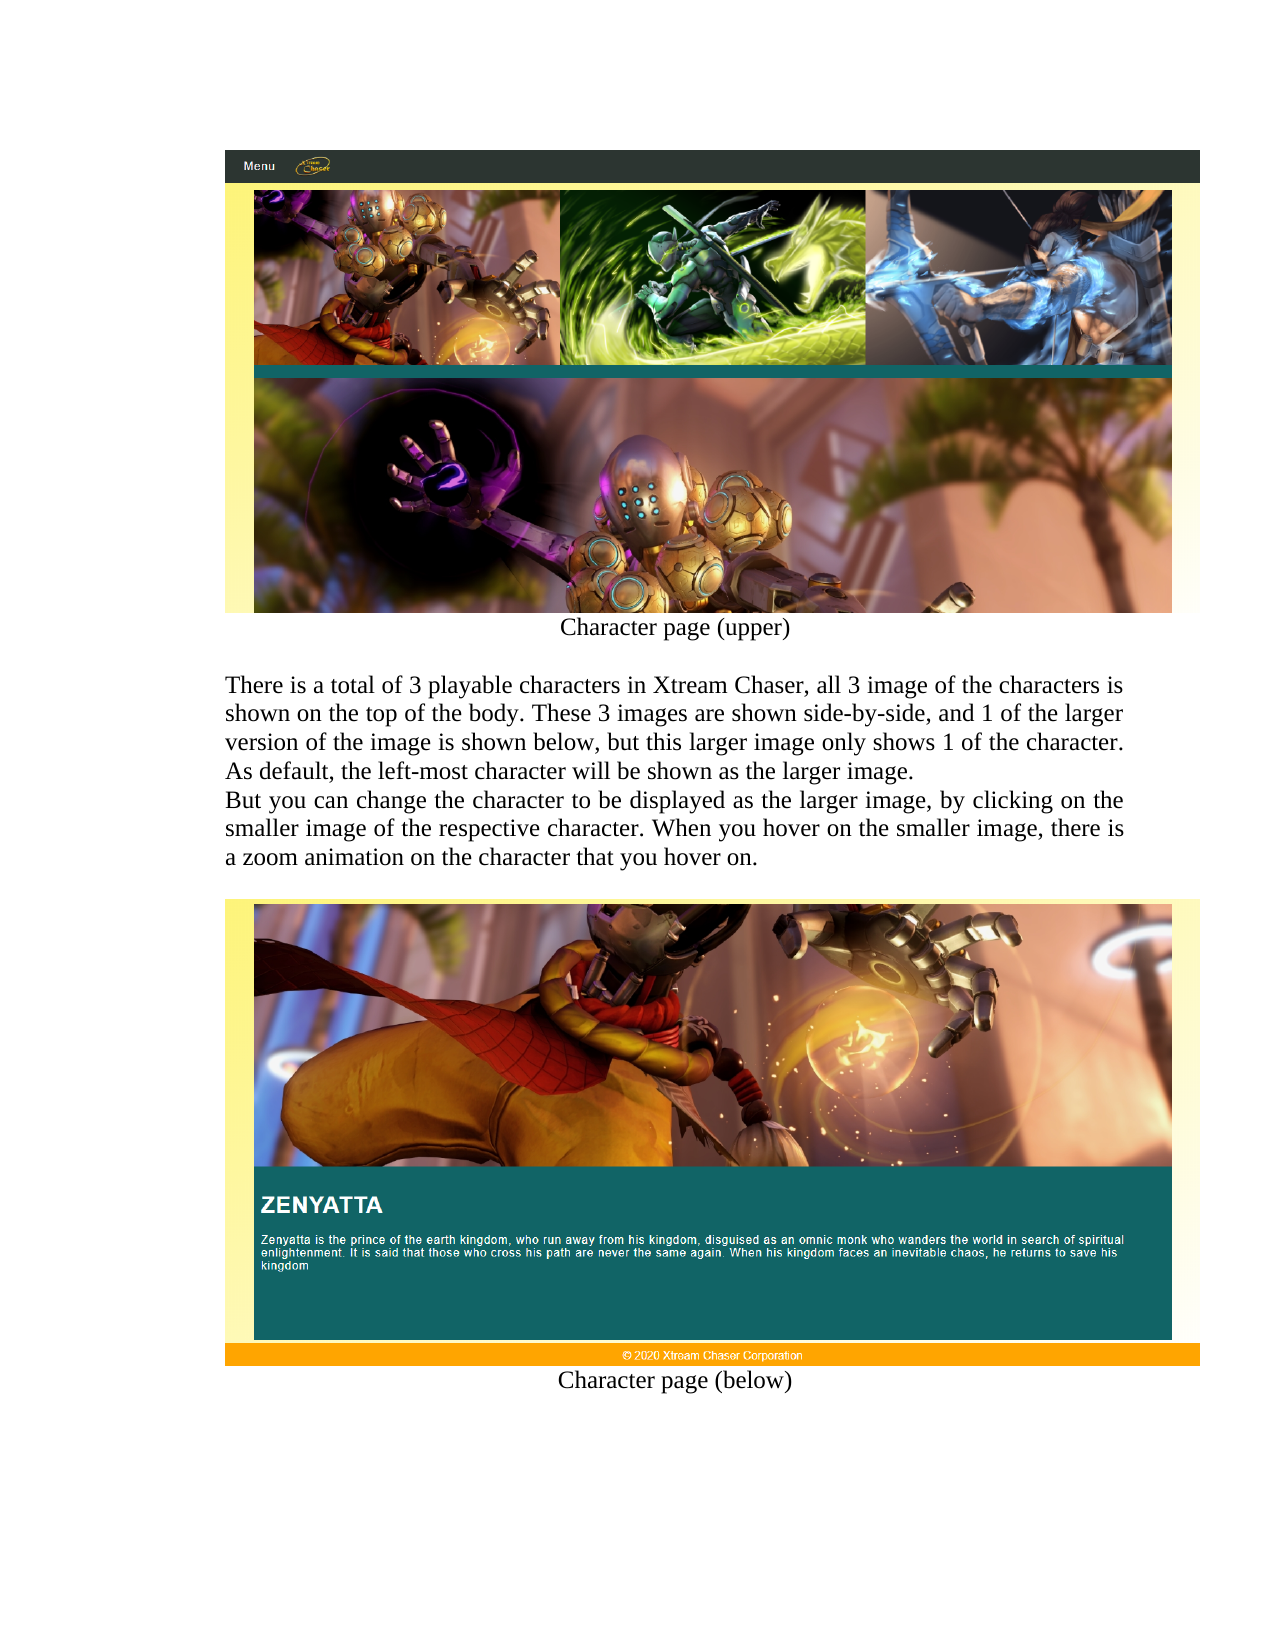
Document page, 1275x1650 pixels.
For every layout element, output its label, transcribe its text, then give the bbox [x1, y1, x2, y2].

list Character page (below) [225, 1366, 1125, 1394]
list But you can change the character to be displayed as the larger image, by clicking on the smaller image of the respective character. When you hover on the smaller image, there is a zoom animation on the character that you hover on. [225, 785, 1125, 871]
picture [225, 150, 1200, 613]
list There is a total of 3 playable characters in Xtream Chaser, all 3 image of the characters is shown on the top of the body. These 3 images are shown side-by-side, and 1 of the larger version of the image is shown below, but this larger image only shows 1 of the character. As default, the left-most character will be shown as the larger image. [225, 670, 1125, 785]
picture [225, 899, 1200, 1366]
list Character page (upper) [225, 613, 1125, 641]
